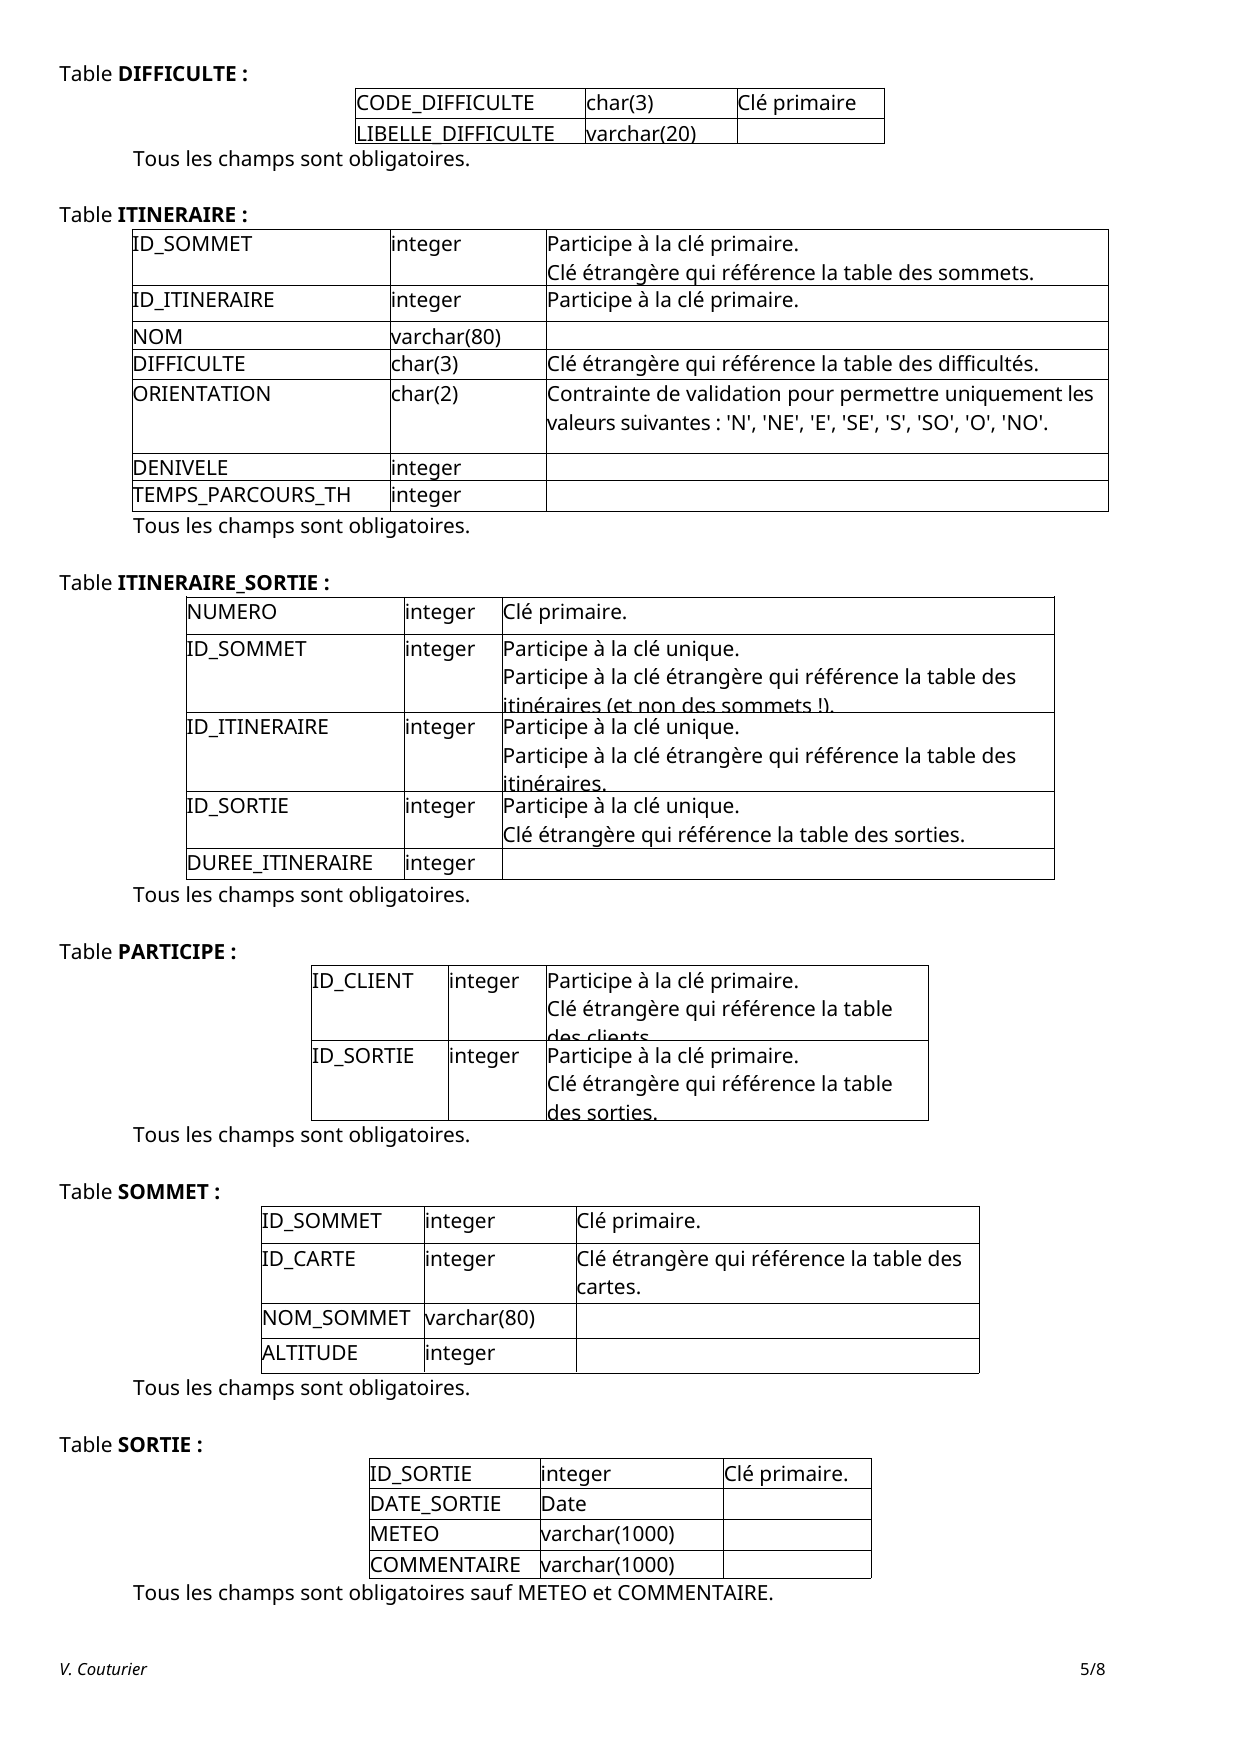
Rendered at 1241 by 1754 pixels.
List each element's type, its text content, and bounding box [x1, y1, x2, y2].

table_cell [724, 1551, 871, 1578]
table_cell [547, 454, 1108, 480]
table_cell varchar(1000) [541, 1551, 723, 1578]
table_cell DUREE_ITINERAIRE [187, 849, 404, 879]
text Tous les champs sont obligatoires. [59, 511, 701, 539]
text Tous les champs sont obligatoires sauf METEO et COMMENTAIRE. [59, 1578, 945, 1607]
table_cell [577, 1304, 979, 1337]
table_cell integer [391, 286, 546, 321]
table_cell LIBELLE_DIFFICULTE [356, 119, 585, 143]
table_cell Participe à la clé unique. Participe à la clé étrangère qui référence la table des itinéraires (et non des sommets !). [503, 635, 1054, 712]
table_cell [503, 849, 1054, 879]
table_cell COMMENTAIRE [370, 1551, 540, 1578]
table_cell integer [405, 849, 502, 879]
table_cell NOM_SOMMET [262, 1304, 424, 1337]
table_cell ALTITUDE [262, 1339, 424, 1372]
table_header Participe à la clé primaire. Clé étrangère qui référence la table des sommets. [547, 230, 1108, 285]
table_cell varchar(80) [391, 322, 546, 349]
table_cell Participe à la clé primaire. Clé étrangère qui référence la table des sorties. [547, 1041, 928, 1120]
table_cell varchar(80) [425, 1304, 576, 1337]
table_cell Clé étrangère qui référence la table des cartes. [577, 1244, 979, 1303]
table_header Participe à la clé primaire. Clé étrangère qui référence la table des clients. [547, 966, 928, 1040]
text Table ITINERAIRE_SORTIE : [59, 568, 1181, 596]
table_header char(3) [586, 89, 737, 118]
table_cell TEMPS_PARCOURS_TH [133, 481, 390, 511]
table_cell varchar(1000) [541, 1520, 723, 1550]
table_cell Participe à la clé unique. Clé étrangère qui référence la table des sorties. [503, 792, 1054, 848]
table_header ID_SOMMET [262, 1207, 424, 1243]
table_header integer [541, 1459, 723, 1488]
table_cell METEO [370, 1520, 540, 1550]
table_cell integer [391, 454, 546, 480]
table_cell integer [405, 635, 502, 712]
table_cell integer [405, 792, 502, 848]
table_cell varchar(20) [586, 119, 737, 143]
table_header ID_SORTIE [370, 1459, 540, 1488]
table_cell [738, 119, 884, 143]
table_cell char(2) [391, 380, 546, 452]
table_cell [577, 1339, 979, 1372]
table_cell DATE_SORTIE [370, 1489, 540, 1519]
table_cell NOM [133, 322, 390, 349]
table_cell ID_ITINERAIRE [133, 286, 390, 321]
table_header CODE_DIFFICULTE [356, 89, 585, 118]
table_header ID_SOMMET [133, 230, 390, 285]
table_cell ID_ITINERAIRE [187, 713, 404, 791]
table_cell DENIVELE [133, 454, 390, 480]
table_cell Clé étrangère qui référence la table des difficultés. [547, 350, 1108, 379]
table_cell char(3) [391, 350, 546, 379]
text Tous les champs sont obligatoires. [59, 1121, 701, 1149]
table_cell integer [391, 481, 546, 511]
table_cell Participe à la clé primaire. [547, 286, 1108, 321]
table_cell [547, 481, 1108, 511]
table_cell ORIENTATION [133, 380, 390, 452]
table_header Clé primaire. [503, 598, 1054, 633]
text Table SORTIE : [59, 1430, 1181, 1458]
table_cell Contrainte de validation pour permettre uniquement les valeurs suivantes : 'N', 'NE', 'E', 'SE', 'S', 'SO', 'O', 'NO'. [547, 380, 1108, 452]
table_cell integer [449, 1041, 546, 1120]
text Tous les champs sont obligatoires. [59, 880, 701, 908]
table_cell ID_CARTE [262, 1244, 424, 1303]
table_cell Date [541, 1489, 723, 1519]
table_header ID_CLIENT [312, 966, 448, 1040]
table_header integer [449, 966, 546, 1040]
text Tous les champs sont obligatoires. [59, 1373, 1181, 1401]
table_cell integer [425, 1244, 576, 1303]
table_header NUMERO [187, 598, 404, 633]
table_header integer [391, 230, 546, 285]
text Table SOMMET : [59, 1177, 1181, 1206]
table_cell Participe à la clé unique. Participe à la clé étrangère qui référence la table des itinéraires. [503, 713, 1054, 791]
table_cell ID_SOMMET [187, 635, 404, 712]
text Table ITINERAIRE : [59, 201, 1181, 229]
table_header integer [405, 598, 502, 633]
table_header Clé primaire. [724, 1459, 871, 1488]
table_cell ID_SORTIE [187, 792, 404, 848]
table_cell [724, 1520, 871, 1550]
table_cell DIFFICULTE [133, 350, 390, 379]
table_header Clé primaire. [577, 1207, 979, 1243]
table_cell ID_SORTIE [312, 1041, 448, 1120]
table_header Clé primaire [738, 89, 884, 118]
text Table PARTICIPE : [59, 937, 1181, 965]
table_cell integer [425, 1339, 576, 1372]
table_cell [547, 322, 1108, 349]
table_cell [724, 1489, 871, 1519]
table_cell integer [405, 713, 502, 791]
text Tous les champs sont obligatoires. [59, 144, 701, 172]
table_header integer [425, 1207, 576, 1243]
text Table DIFFICULTE : [59, 59, 1181, 87]
